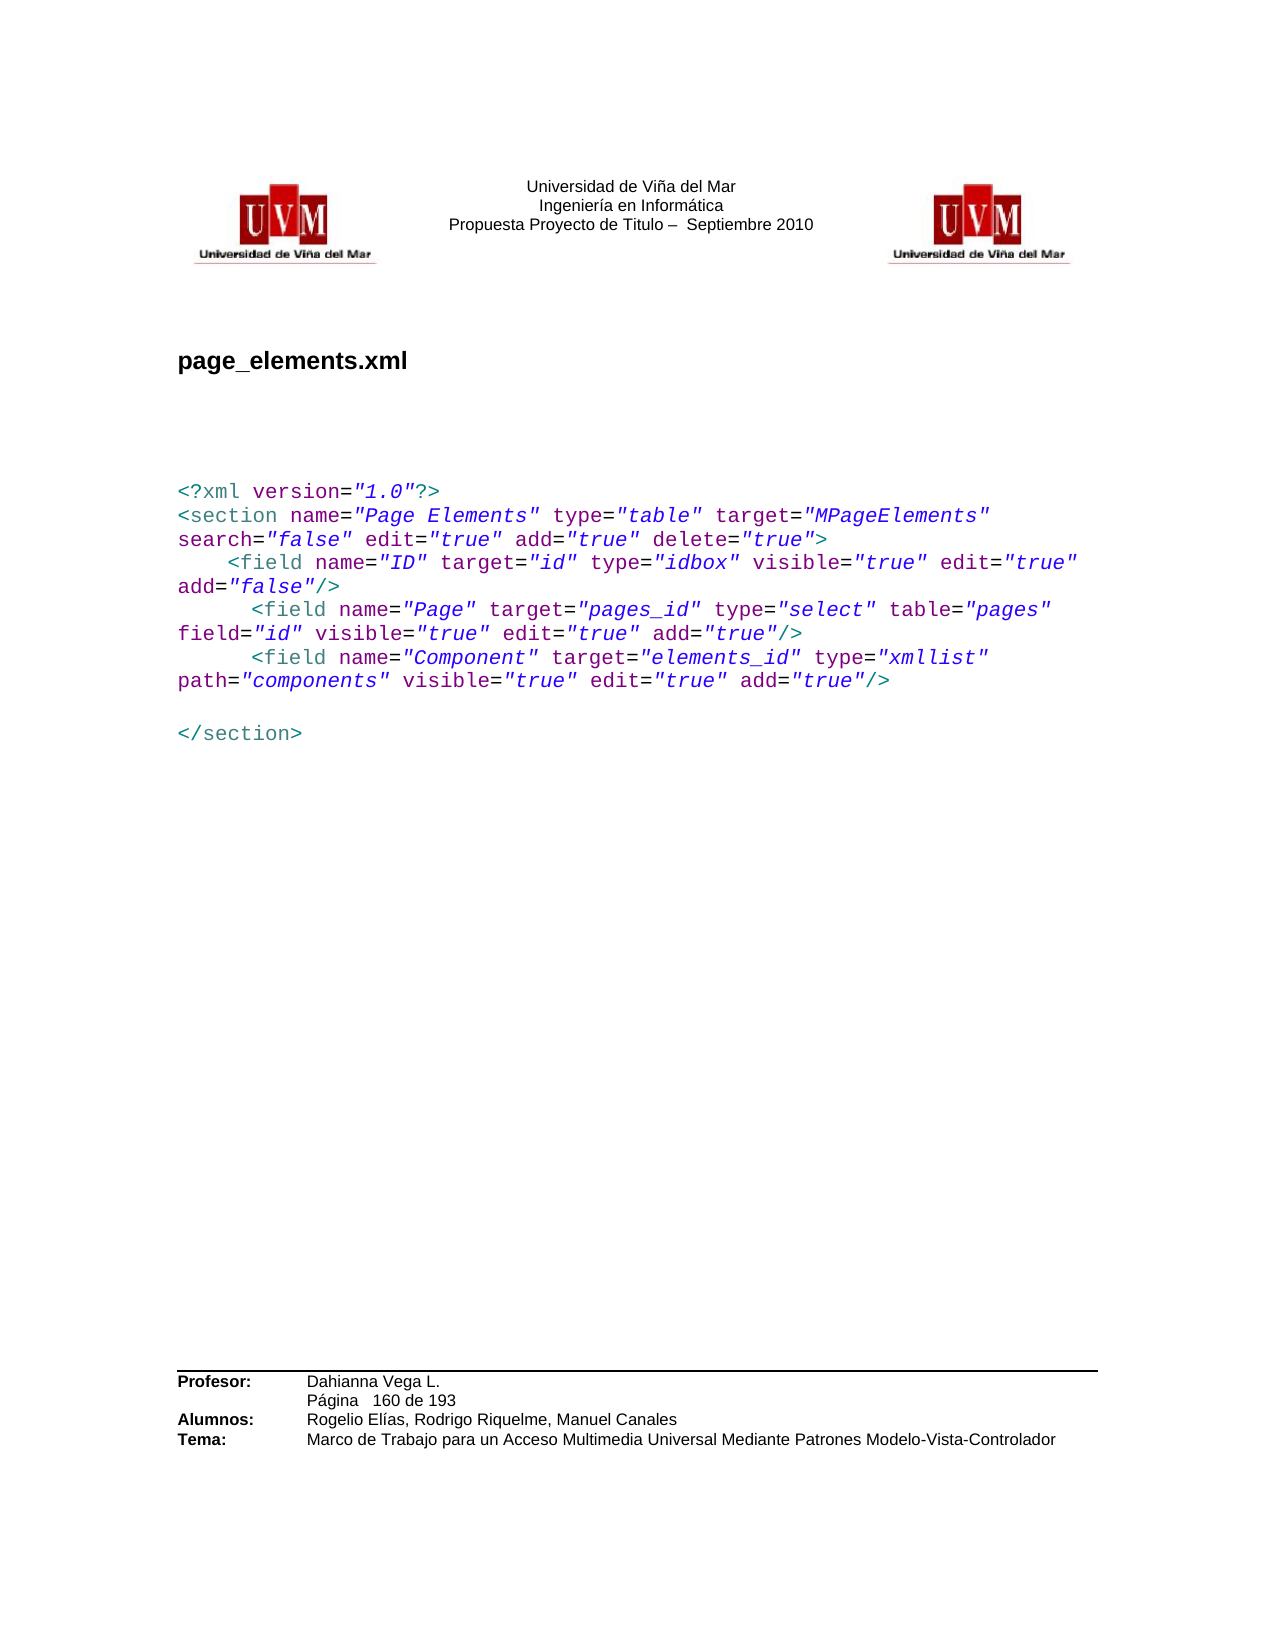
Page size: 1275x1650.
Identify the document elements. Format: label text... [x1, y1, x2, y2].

text page_elements.xml [177, 346, 1098, 375]
text <?xml version="1.0"?> [177, 481, 1098, 505]
text <section name="Page Elements" type="table" target="MPageElements" search="false" edit="true" add="true" delete="true"> [177, 505, 1098, 552]
picture [177, 176, 390, 267]
text <field name="ID" target="id" type="idbox" visible="true" edit="true" add="false"/> [177, 552, 1098, 599]
text <field name="Component" target="elements_id" type="xmllist" path="components" visible="true" edit="true" add="true"/> [177, 647, 1098, 694]
picture [871, 176, 1084, 267]
text </section> [177, 723, 1098, 746]
text <field name="Page" target="pages_id" type="select" table="pages" field="id" visible="true" edit="true" add="true"/> [177, 599, 1098, 647]
